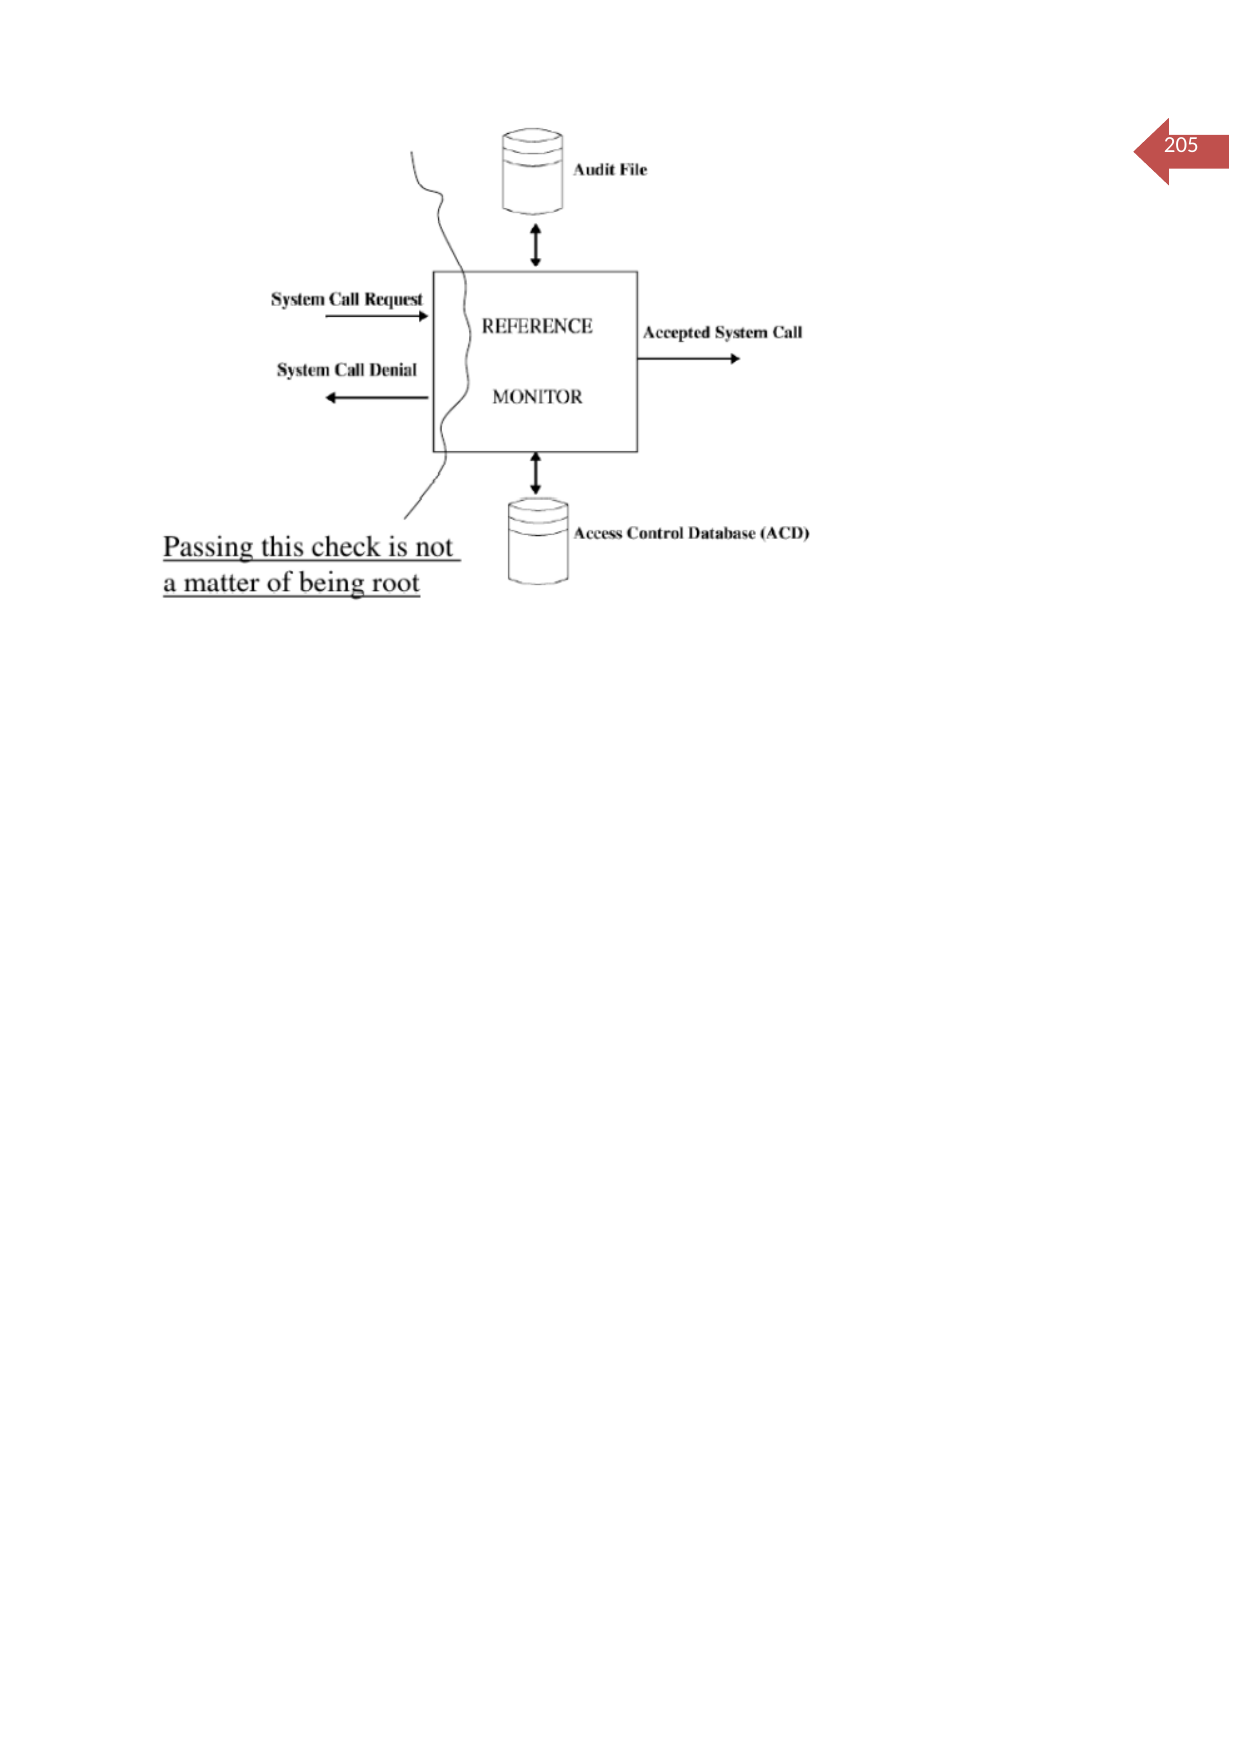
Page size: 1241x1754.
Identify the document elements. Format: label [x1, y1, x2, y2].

picture [118, 118, 882, 624]
